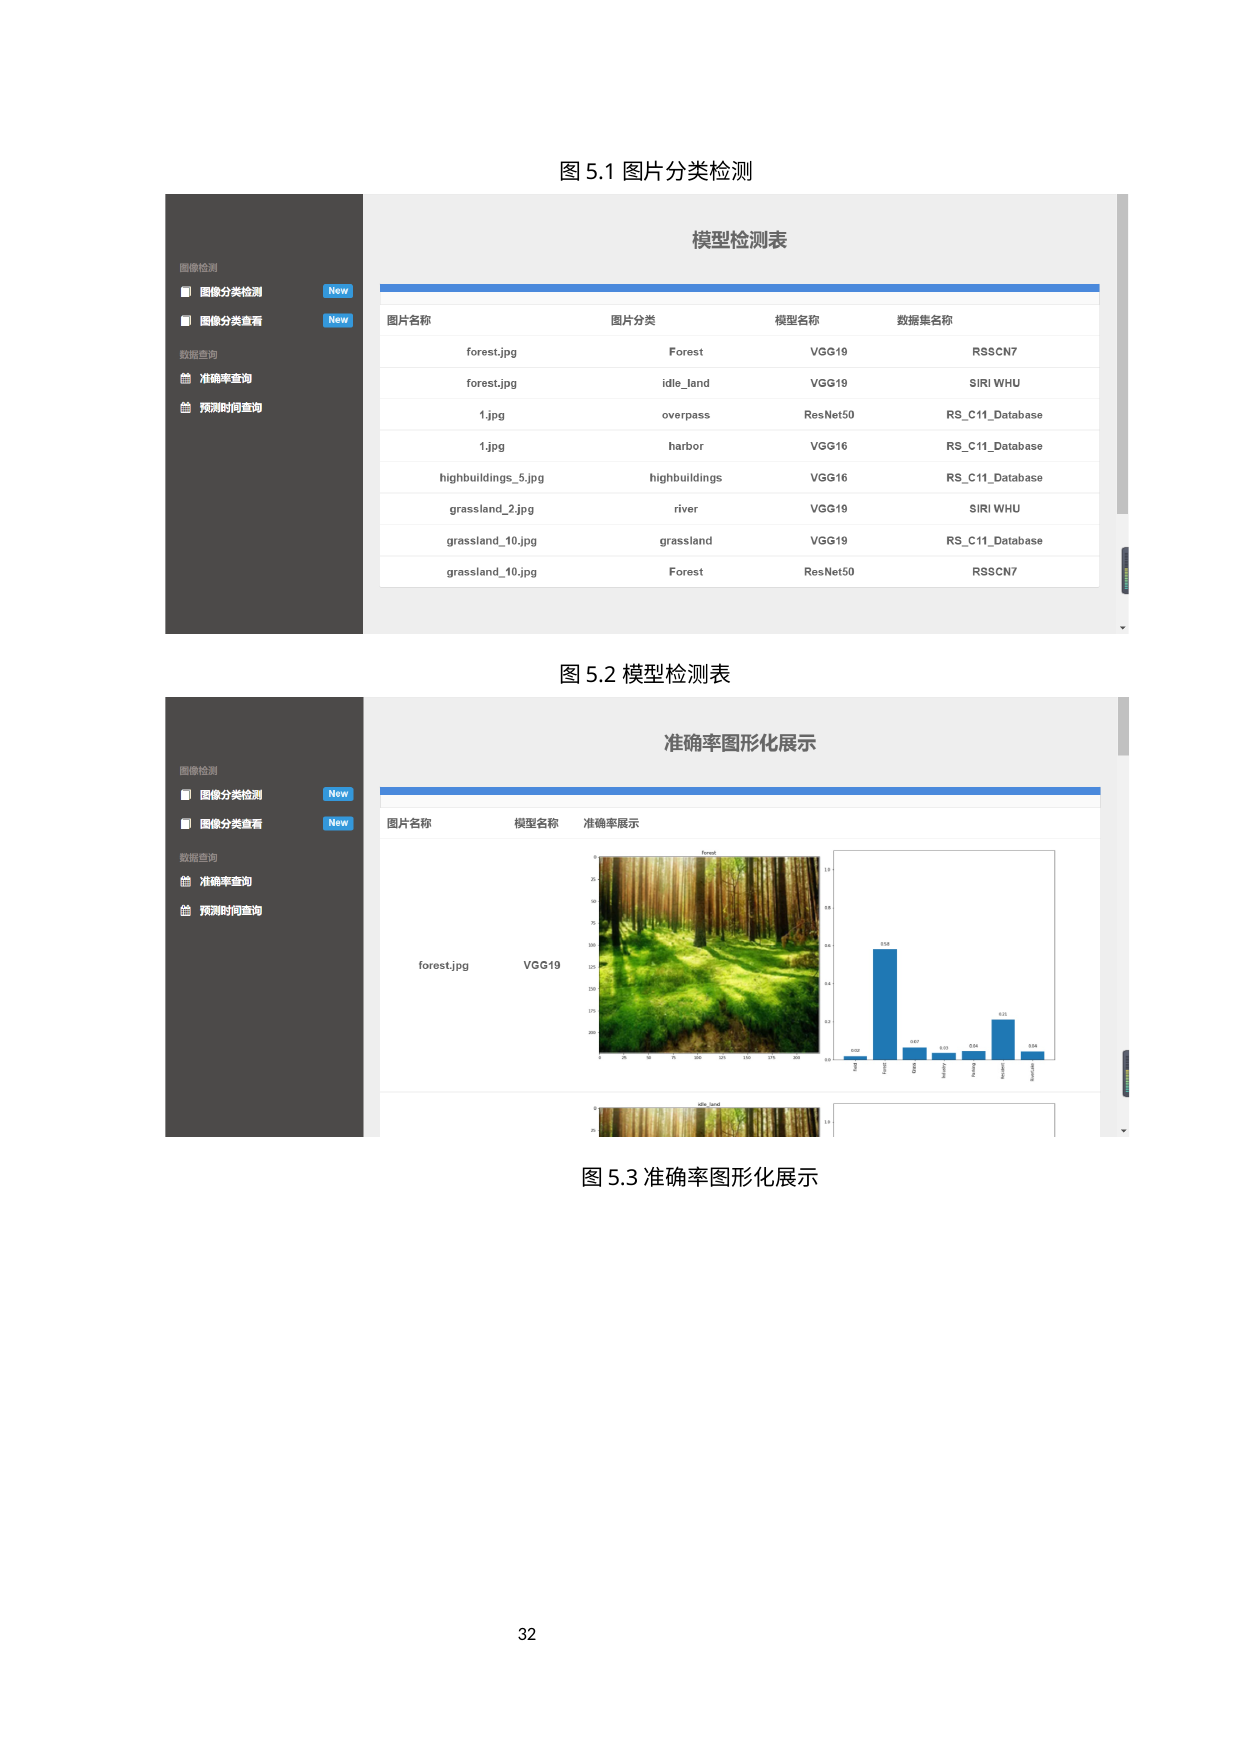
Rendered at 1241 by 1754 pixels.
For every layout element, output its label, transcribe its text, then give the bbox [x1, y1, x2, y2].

text 图5.2 模型检测表 [165, 657, 1169, 689]
picture [165, 194, 1129, 634]
text 图5.1 图片分类检测 [165, 154, 1169, 186]
picture [165, 697, 1130, 1137]
text 图5.3 准确率图形化展示 [165, 1160, 1169, 1192]
